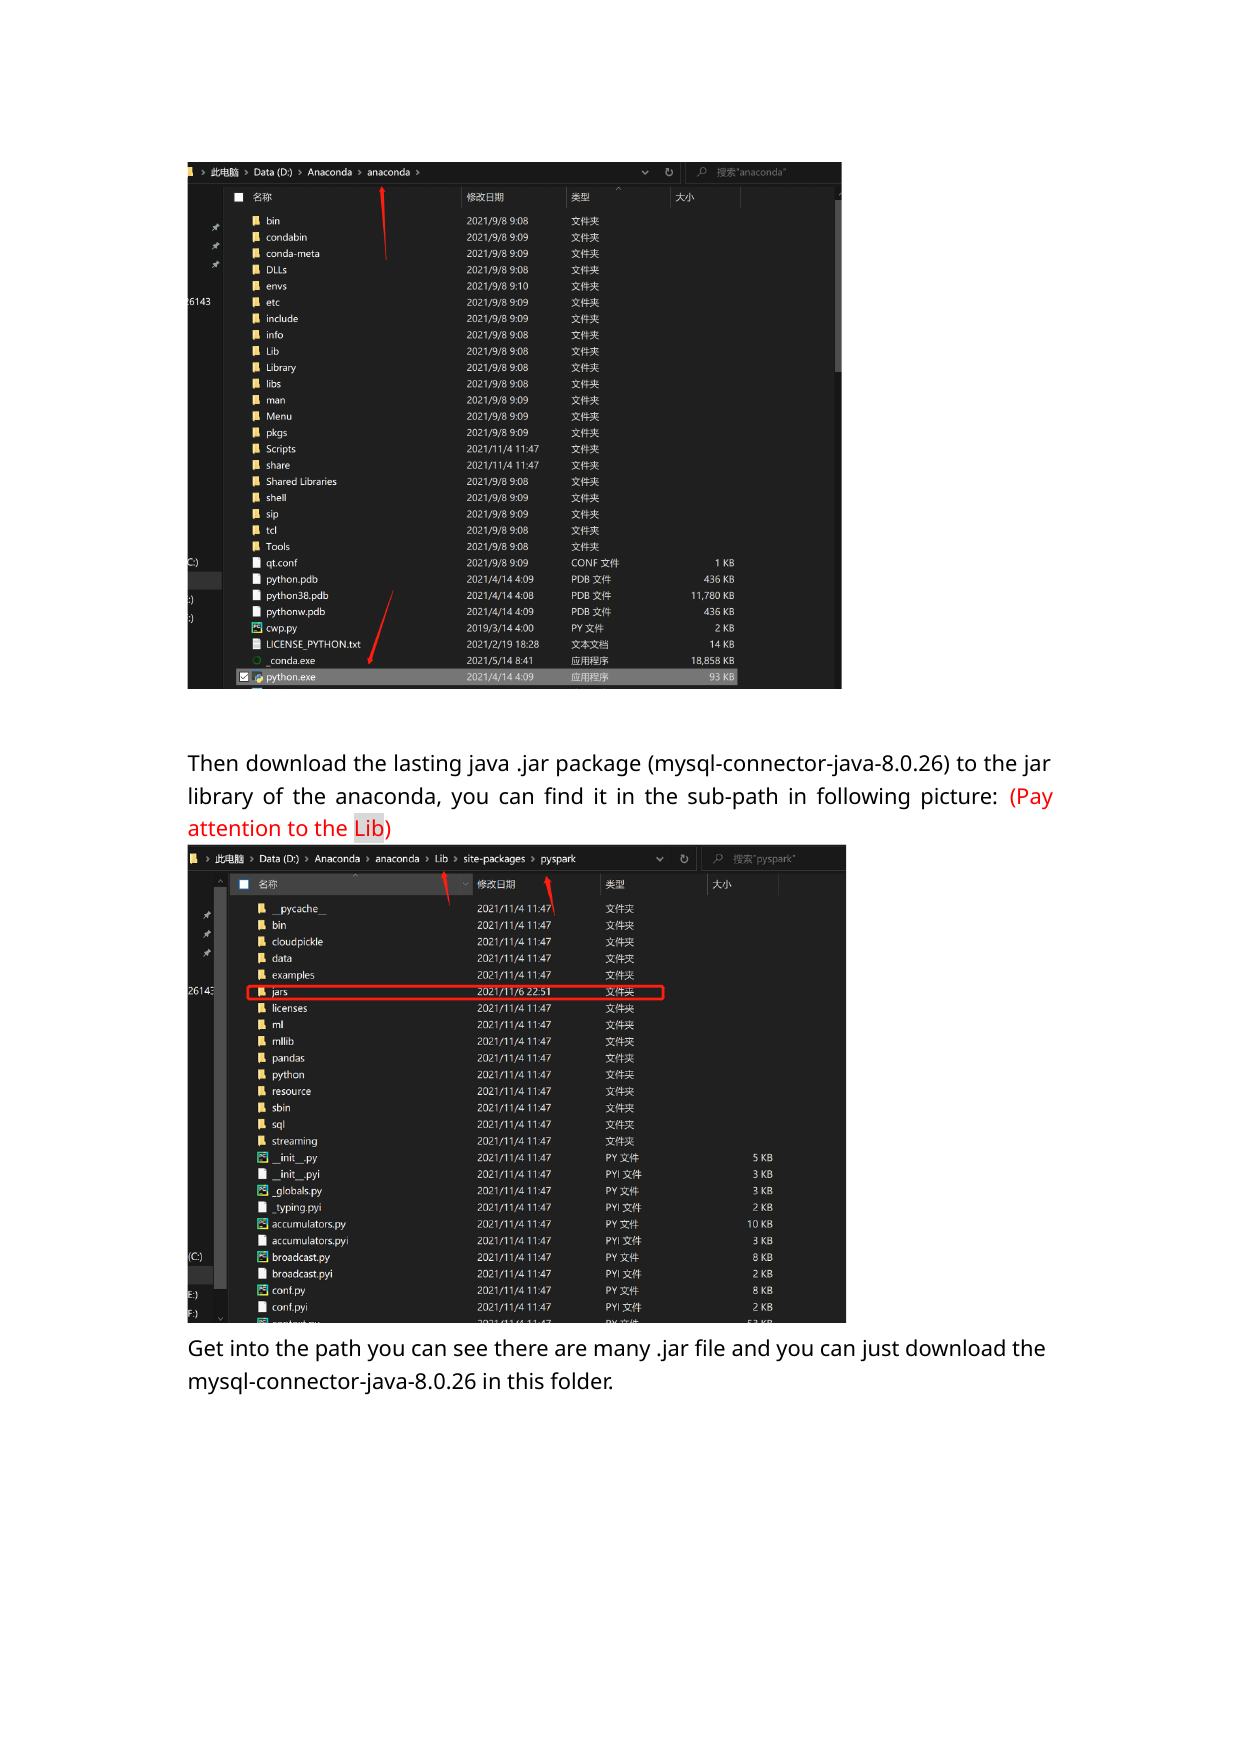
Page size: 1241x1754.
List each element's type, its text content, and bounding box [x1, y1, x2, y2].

picture [187, 844, 847, 1323]
text Get into the path you can see there are many .jar file and you can just download the [187, 1332, 1053, 1364]
picture [187, 162, 842, 689]
text Then download the lasting java .jar package (mysql-connector-java-8.0.26) to the jar library of the anaconda, you can find it in the sub-path in following picture: (Pay attention to the Lib) [187, 747, 1053, 844]
text mysql-connector-java-8.0.26 in this folder. [187, 1364, 1053, 1397]
